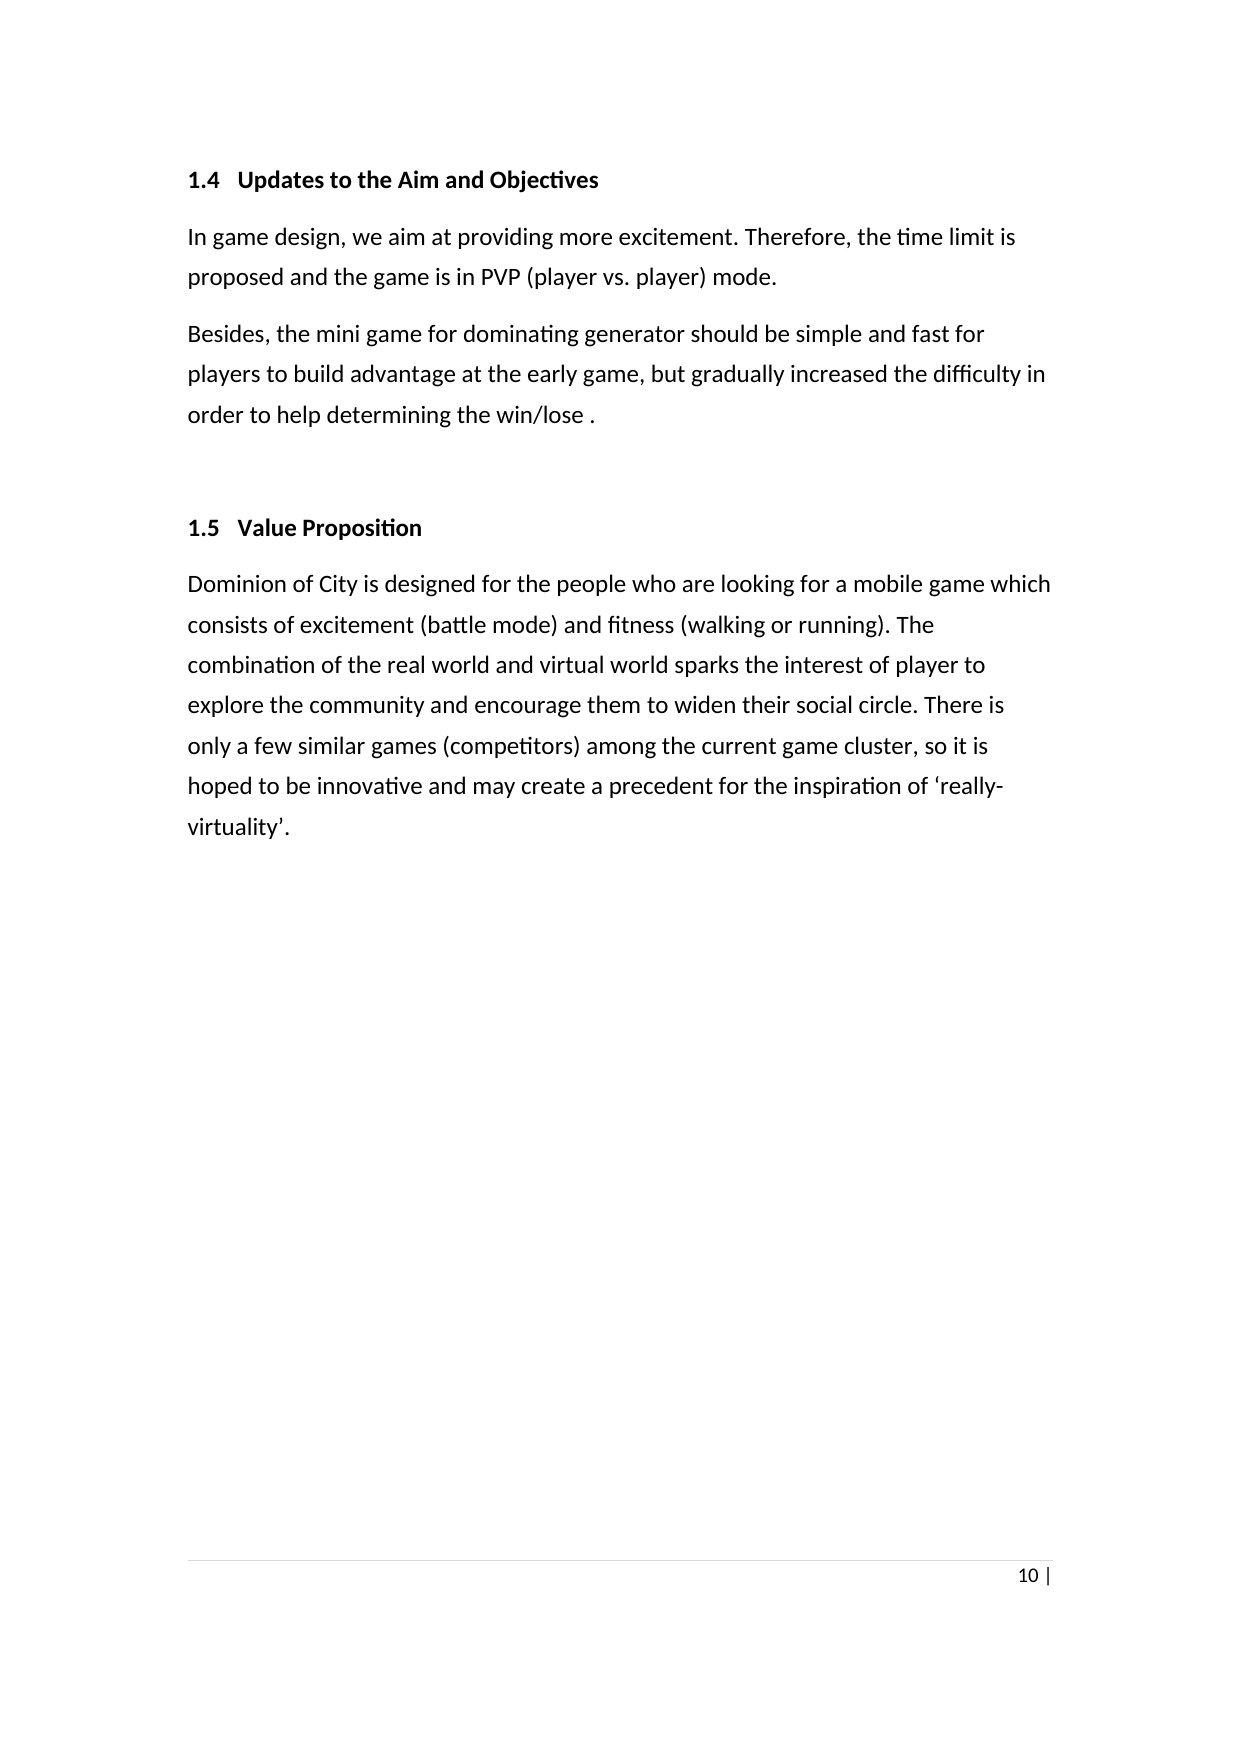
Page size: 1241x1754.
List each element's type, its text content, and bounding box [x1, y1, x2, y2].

list Updates to the Aim and Objectives [187, 161, 1053, 198]
text In game design, we aim at providing more excitement. Therefore, the time limit is proposed and the game is in PVP (player vs. player) mode. [187, 217, 1053, 295]
text Dominion of City is designed for the people who are looking for a mobile game which consists of excitement (battle mode) and fitness (walking or running). The combination of the real world and virtual world sparks the interest of player to explore the community and encourage them to widen their social circle. There is only a few similar games (competitors) among the current game cluster, so it is hoped to be innovative and may create a precedent for the inspiration of ‘really-virtuality’. [187, 565, 1053, 845]
list Value Proposition [187, 508, 1053, 546]
text Besides, the mini game for dominating generator should be simple and fast for players to build advantage at the early game, but gradually increased the difficulty in order to help determining the win/lose . [187, 314, 1053, 433]
